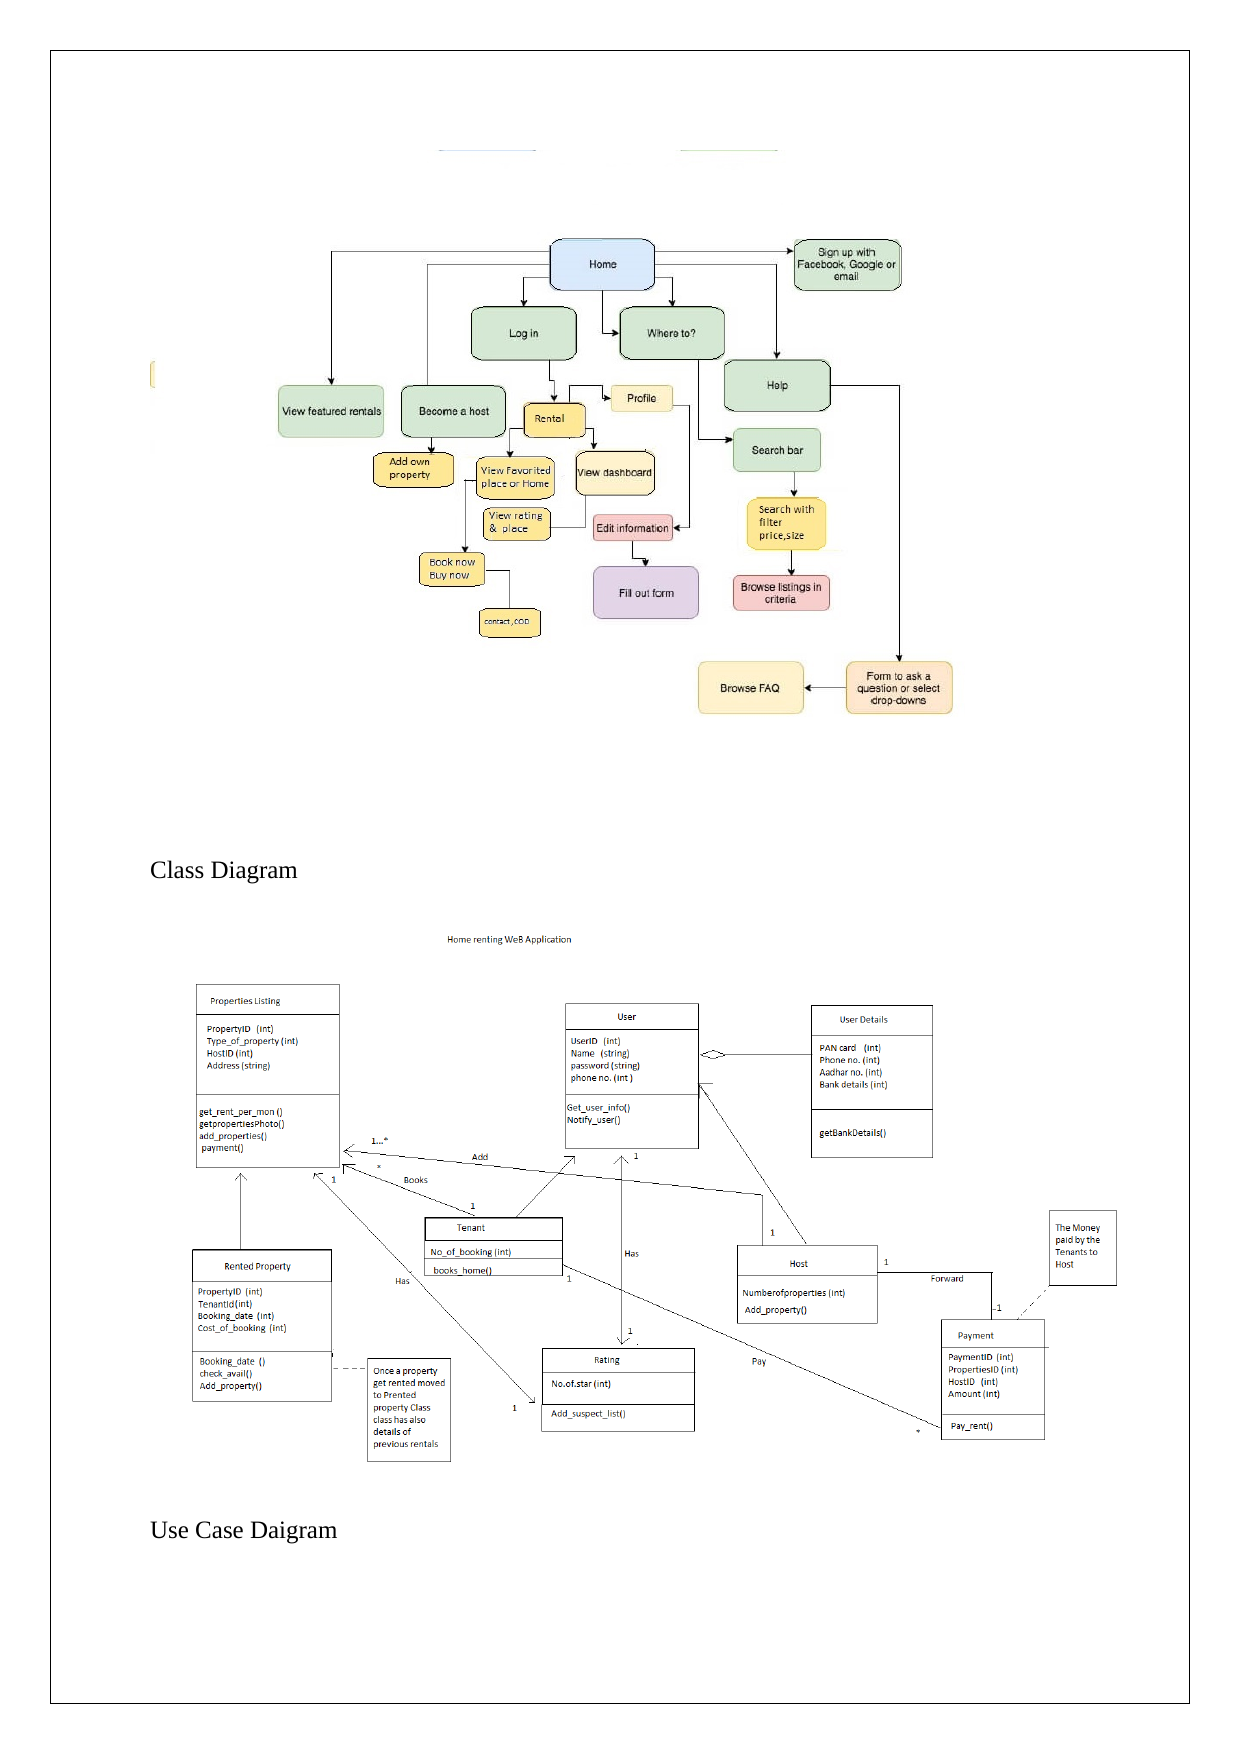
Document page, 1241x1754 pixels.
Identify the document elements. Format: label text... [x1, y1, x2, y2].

text Use Case Daigram [150, 1515, 1090, 1544]
picture [150, 917, 1150, 1480]
picture [150, 150, 1091, 758]
text Class Diagram [150, 855, 1090, 884]
